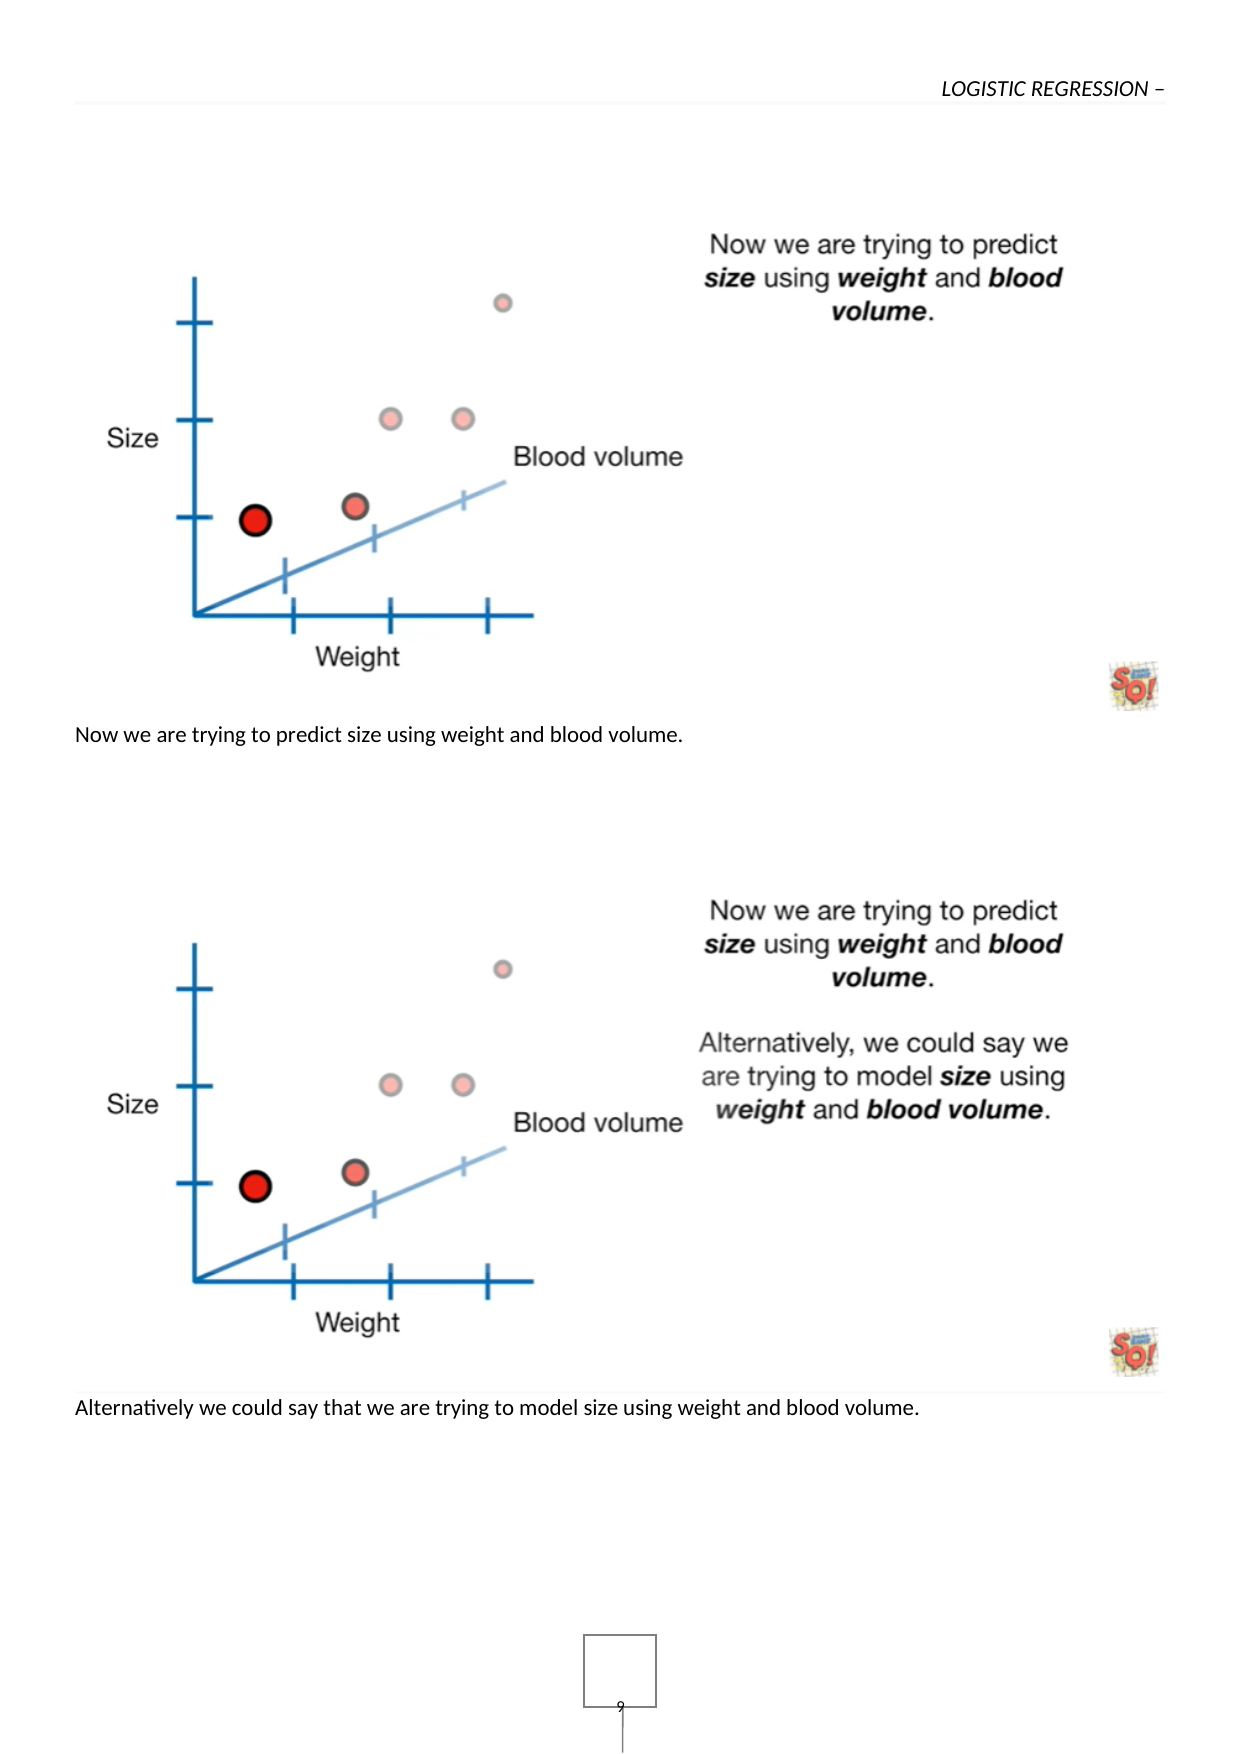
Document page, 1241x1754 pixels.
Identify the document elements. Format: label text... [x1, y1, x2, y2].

picture [75, 101, 1166, 721]
picture [75, 776, 1166, 1393]
text Now we are trying to predict size using weight and blood volume. [75, 721, 1165, 748]
text Alternatively we could say that we are trying to model size using weight and blood volume. [75, 1393, 1165, 1421]
